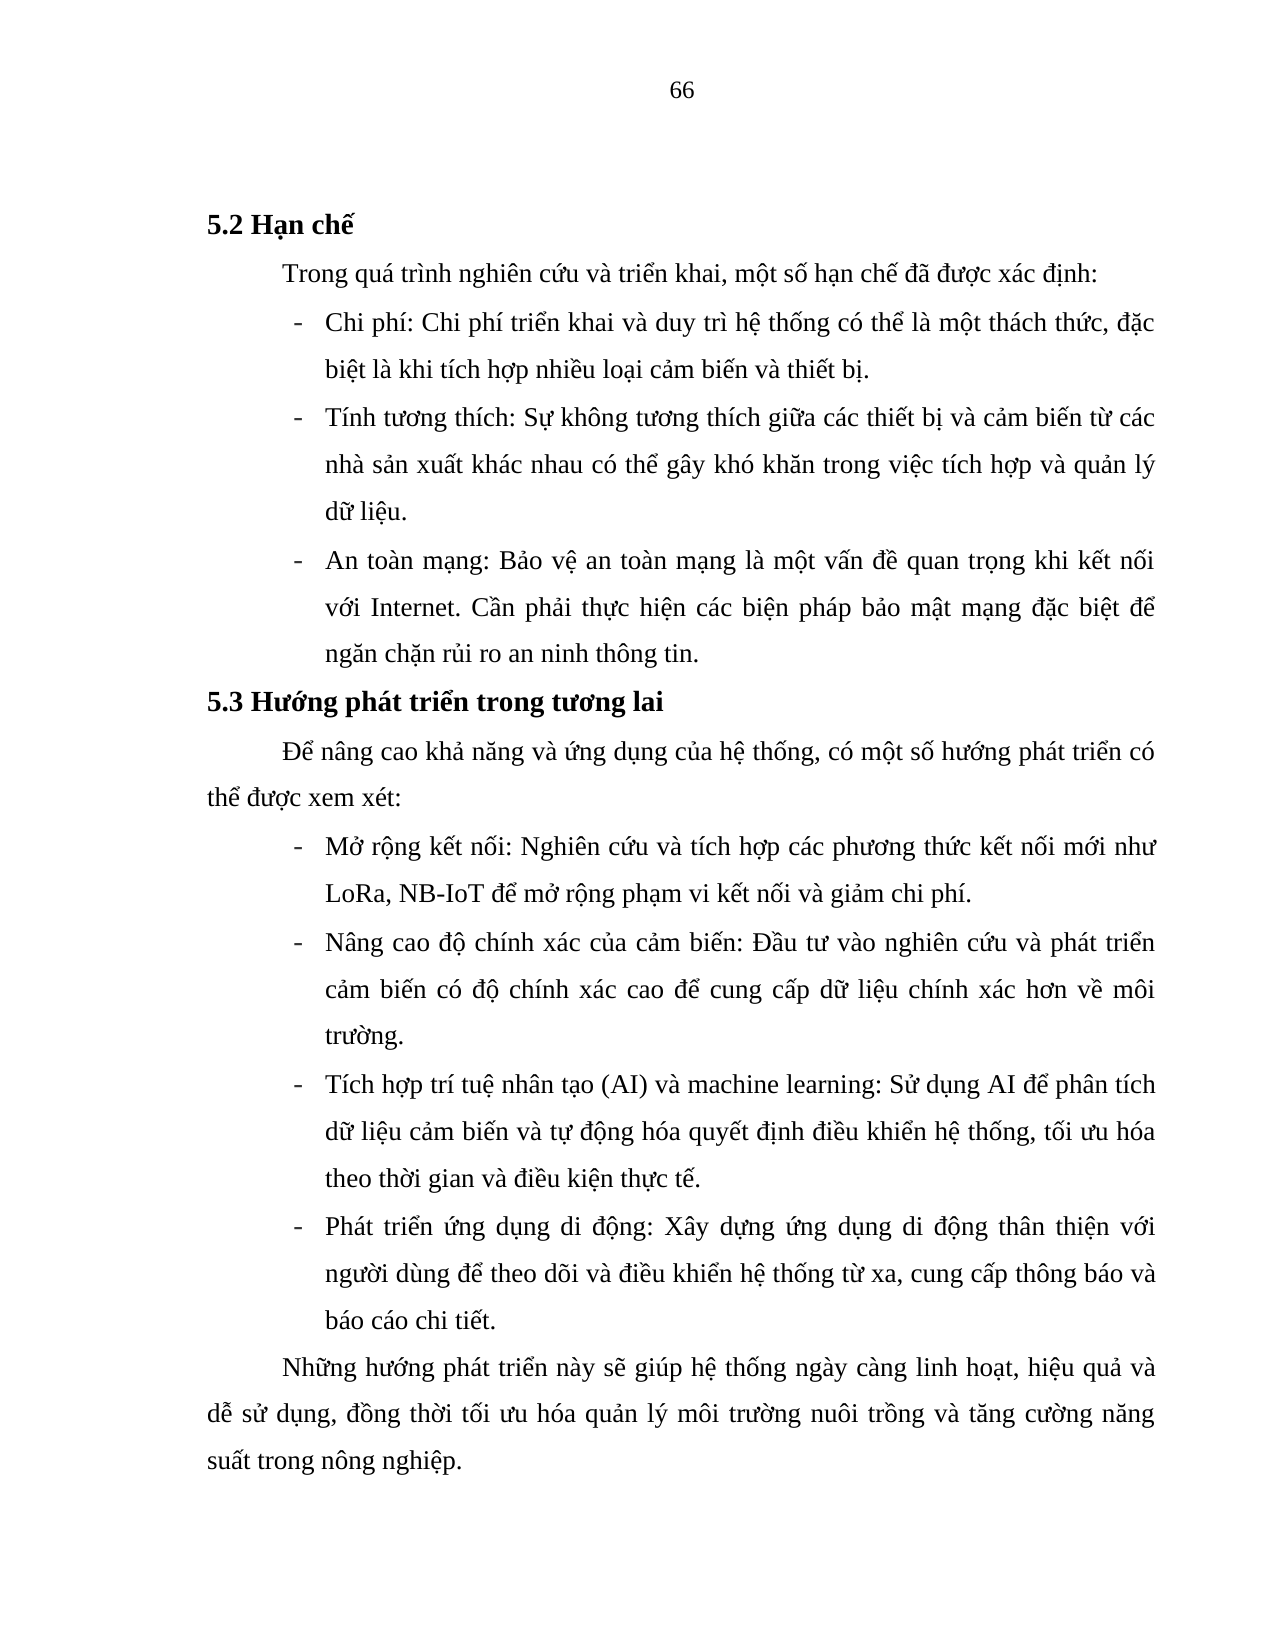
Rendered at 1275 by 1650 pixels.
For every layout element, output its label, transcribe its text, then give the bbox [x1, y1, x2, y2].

list Phát triển ứng dụng di động: Xây dựng ứng dụng di động thân thiện với người dùng để theo dõi và điều khiển hệ thống từ xa, cung cấp thông báo và báo cáo chi tiết. [293, 1208, 1157, 1335]
list Tích hợp trí tuệ nhân tạo (AI) và machine learning: Sử dụng AI để phân tích dữ liệu cảm biến và tự động hóa quyết định điều khiển hệ thống, tối ưu hóa theo thời gian và điều kiện thực tế. [293, 1066, 1157, 1193]
list Nâng cao độ chính xác của cảm biến: Đầu tư vào nghiên cứu và phát triển cảm biến có độ chính xác cao để cung cấp dữ liệu chính xác hơn về môi trường. [293, 924, 1157, 1051]
text Những hướng phát triển này sẽ giúp hệ thống ngày càng linh hoạt, hiệu quả và dễ sử dụng, đồng thời tối ưu hóa quản lý môi trường nuôi trồng và tăng cường năng suất trong nông nghiệp. [207, 1351, 1157, 1475]
text 5.2 Hạn chế [207, 207, 1157, 240]
text Trong quá trình nghiên cứu và triển khai, một số hạn chế đã được xác định: [207, 257, 1157, 288]
list An toàn mạng: Bảo vệ an toàn mạng là một vấn đề quan trọng khi kết nối với Internet. Cần phải thực hiện các biện pháp bảo mật mạng đặc biệt để ngăn chặn rủi ro an ninh thông tin. [293, 542, 1157, 669]
text 5.3 Hướng phát triển trong tương lai [207, 684, 1157, 718]
list Chi phí: Chi phí triển khai và duy trì hệ thống có thể là một thách thức, đặc biệt là khi tích hợp nhiều loại cảm biến và thiết bị. [293, 304, 1157, 384]
list Tính tương thích: Sự không tương thích giữa các thiết bị và cảm biến từ các nhà sản xuất khác nhau có thể gây khó khăn trong việc tích hợp và quản lý dữ liệu. [293, 399, 1157, 526]
list Mở rộng kết nối: Nghiên cứu và tích hợp các phương thức kết nối mới như LoRa, NB-IoT để mở rộng phạm vi kết nối và giảm chi phí. [293, 828, 1157, 908]
text Để nâng cao khả năng và ứng dụng của hệ thống, có một số hướng phát triển có thể được xem xét: [207, 734, 1157, 812]
